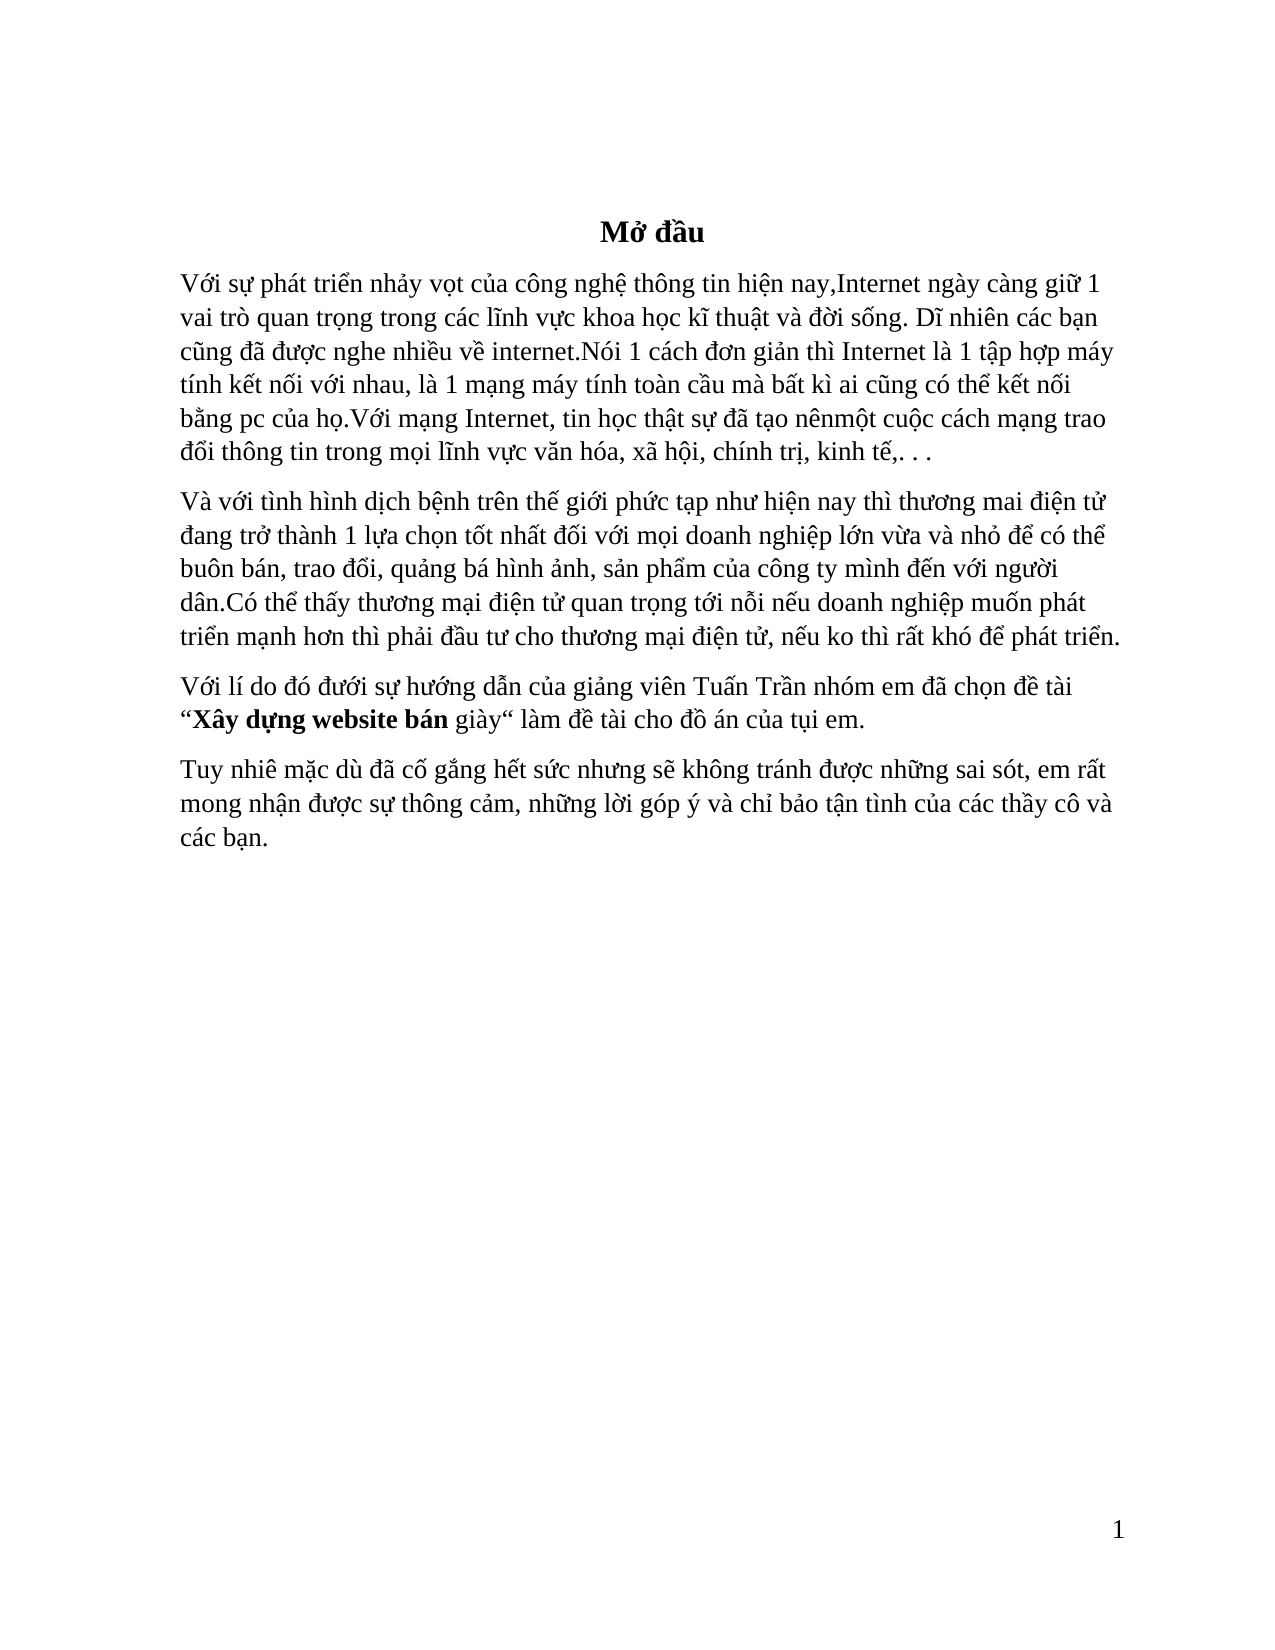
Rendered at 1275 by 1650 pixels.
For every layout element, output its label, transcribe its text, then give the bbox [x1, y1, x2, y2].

text Và với tình hình dịch bệnh trên thế giới phức tạp như hiện nay thì thương mai điện tử đang trở thành 1 lựa chọn tốt nhất đối với mọi doanh nghiệp lớn vừa và nhỏ để có thể buôn bán, trao đổi, quảng bá hình ảnh, sản phẩm của công ty mình đến với người dân.Có thể thấy thương mại điện tử quan trọng tới nỗi nếu doanh nghiệp muốn phát triển mạnh hơn thì phải đầu tư cho thương mại điện tử, nếu ko thì rất khó để phát triển. [180, 486, 1125, 651]
subtitle Mở đầu [180, 214, 1125, 250]
text Với lí do đó đưới sự hướng dẫn của giảng viên Tuấn Trần nhóm em đã chọn đề tài “Xây dựng website bán giày“ làm đề tài cho đồ án của tụi em. [180, 670, 1125, 734]
text Tuy nhiê mặc dù đã cố gắng hết sức nhưng sẽ không tránh được những sai sót, em rất mong nhận được sự thông cảm, những lời góp ý và chỉ bảo tận tình của các thầy cô và các bạn. [180, 754, 1125, 852]
text Với sự phát triển nhảy vọt của công nghệ thông tin hiện nay,Internet ngày càng giữ 1 vai trò quan trọng trong các lĩnh vực khoa học kĩ thuật và đời sống. Dĩ nhiên các bạn cũng đã được nghe nhiều về internet.Nói 1 cách đơn giản thì Internet là 1 tập hợp máy tính kết nối với nhau, là 1 mạng máy tính toàn cầu mà bất kì ai cũng có thể kết nối bằng pc của họ.Với mạng Internet, tin học thật sự đã tạo nênmột cuộc cách mạng trao đổi thông tin trong mọi lĩnh vực văn hóa, xã hội, chính trị, kinh tế,. . . [180, 268, 1125, 466]
